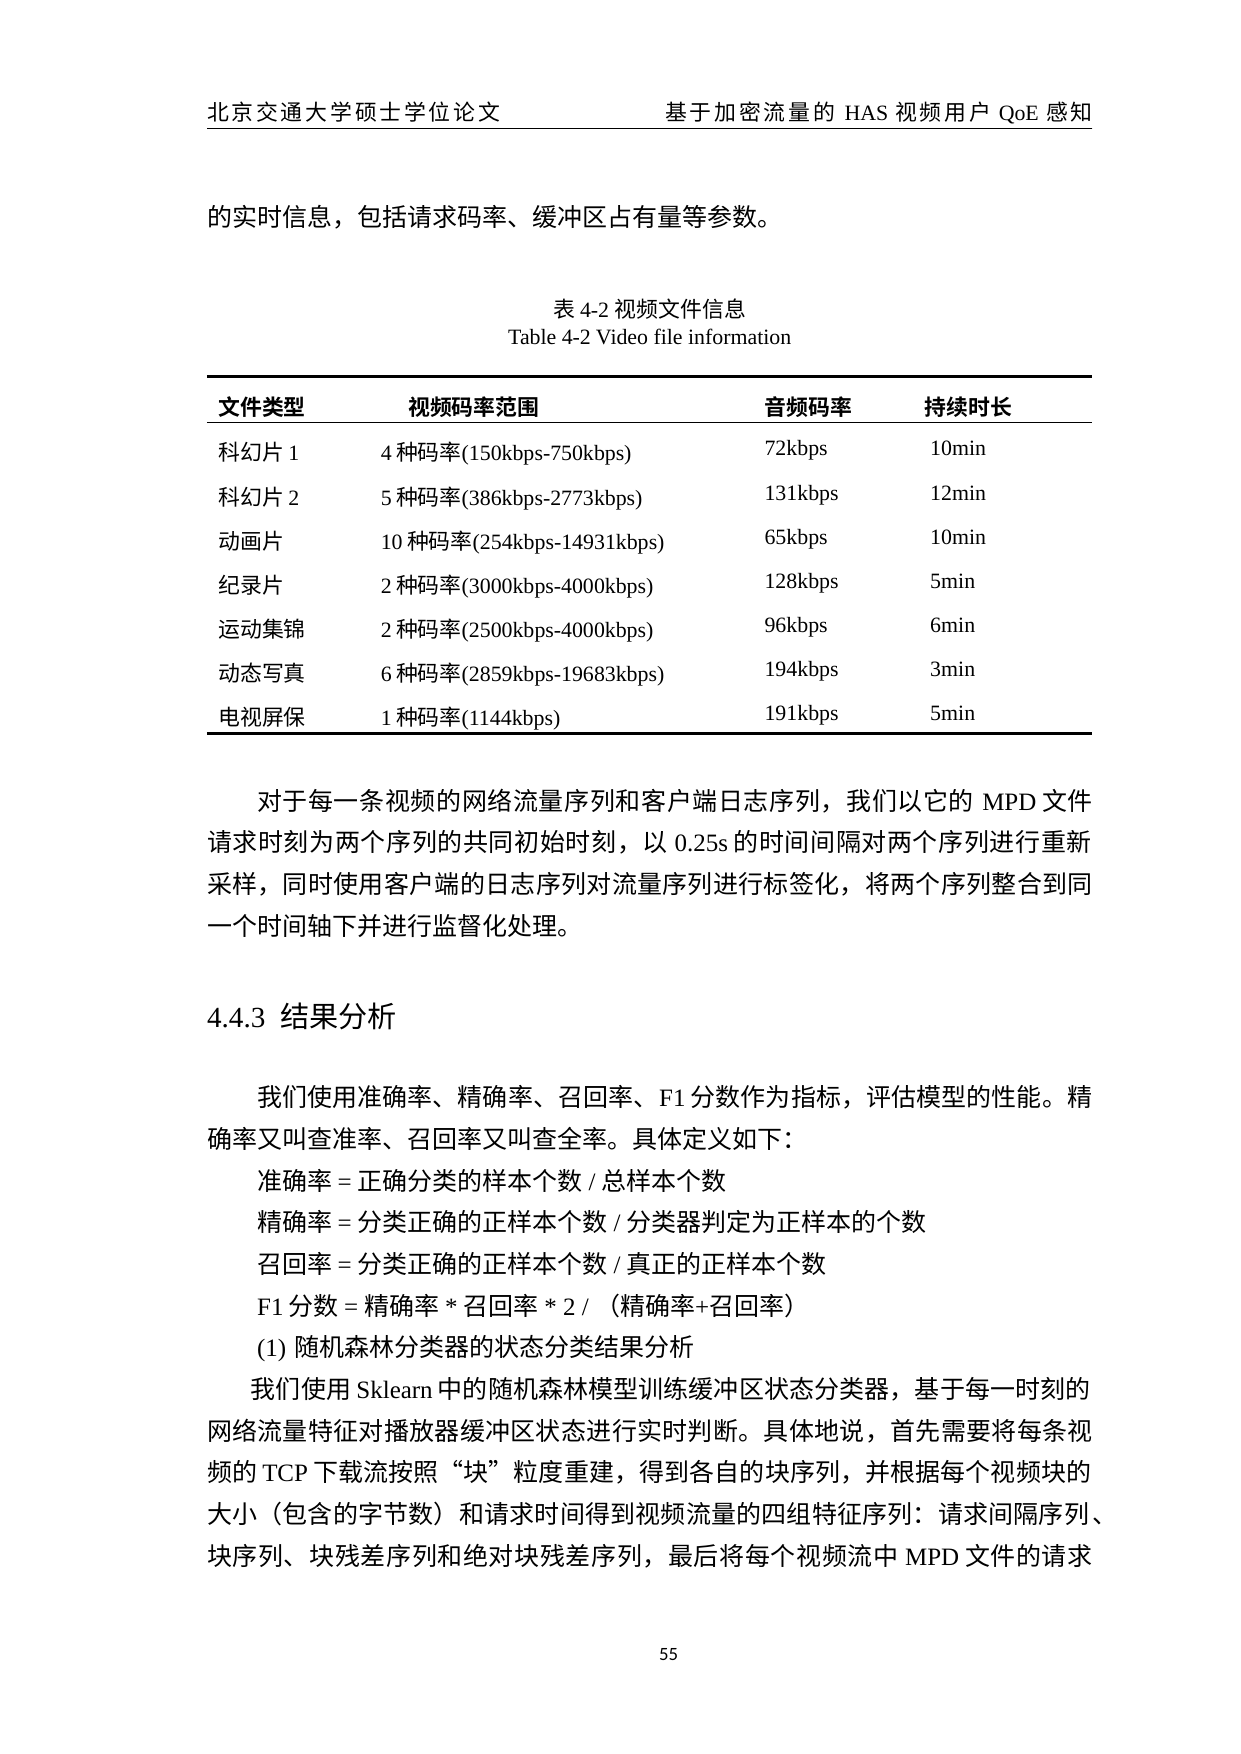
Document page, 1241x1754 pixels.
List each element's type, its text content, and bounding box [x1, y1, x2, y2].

text 我们使用准确率、精确率、召回率、F1分数作为指标，评估模型的性能。精确率又叫查准率、召回率又叫查全率。具体定义如下： [207, 1073, 1092, 1157]
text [207, 193, 1092, 234]
table_cell 72kbps [753, 423, 886, 467]
table_cell 194kbps [753, 644, 886, 688]
table_header 音频码率 [753, 378, 886, 422]
table_cell 纪录片 [207, 555, 369, 599]
table_cell 4种码率(150kbps-750kbps) [369, 423, 753, 467]
table_cell 3min [886, 644, 1092, 688]
text 精确率 = 分类正确的正样本个数 / 分类器判定为正样本的个数 [207, 1198, 1092, 1240]
table_cell 6min [886, 600, 1092, 644]
table_cell 2种码率(2500kbps-4000kbps) [369, 600, 753, 644]
table_header 视频码率范围 [369, 378, 753, 422]
table_cell 5min [886, 688, 1092, 732]
text Table 4-2 Video file information [207, 324, 1092, 349]
table_header 文件类型 [207, 378, 369, 422]
table_cell 96kbps [753, 600, 886, 644]
table_cell 运动集锦 [207, 600, 369, 644]
table_cell 1种码率(1144kbps) [369, 688, 753, 732]
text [207, 1365, 1092, 1573]
table_header 持续时长 [886, 378, 1092, 422]
text F1分数 = 精确率 * 召回率 * 2 / （精确率+召回率） [207, 1282, 1092, 1323]
table_cell 131kbps [753, 467, 886, 511]
list 随机森林分类器的状态分类结果分析 [257, 1323, 1092, 1365]
table_cell 科幻片1 [207, 423, 369, 467]
table_cell 电视屏保 [207, 688, 369, 732]
table_cell 科幻片2 [207, 467, 369, 511]
text 表4-2 视频文件信息 [207, 292, 1092, 324]
table_cell 65kbps [753, 511, 886, 555]
text 对于每一条视频的网络流量序列和客户端日志序列，我们以它的MPD文件请求时刻为两个序列的共同初始时刻，以0.25s的时间间隔对两个序列进行重新采样，同时使用客户端的日志序列对流量序列进行标签化，将两个序列整合到同一个时间轴下并进行监督化处理。 [207, 777, 1092, 943]
table_cell 6种码率(2859kbps-19683kbps) [369, 644, 753, 688]
table_cell 动态写真 [207, 644, 369, 688]
table_cell 2种码率(3000kbps-4000kbps) [369, 555, 753, 599]
text 召回率 = 分类正确的正样本个数 / 真正的正样本个数 [207, 1240, 1092, 1282]
table_cell 动画片 [207, 511, 369, 555]
table_cell 10种码率(254kbps-14931kbps) [369, 511, 753, 555]
table_cell 12min [886, 467, 1092, 511]
table_cell 128kbps [753, 555, 886, 599]
table_cell 10min [886, 511, 1092, 555]
table_cell 5种码率(386kbps-2773kbps) [369, 467, 753, 511]
table_cell 10min [886, 423, 1092, 467]
table_cell 5min [886, 555, 1092, 599]
text 4.4.3 结果分析 [207, 993, 1092, 1036]
text 准确率 = 正确分类的样本个数 / 总样本个数 [207, 1157, 1092, 1198]
table_cell 191kbps [753, 688, 886, 732]
